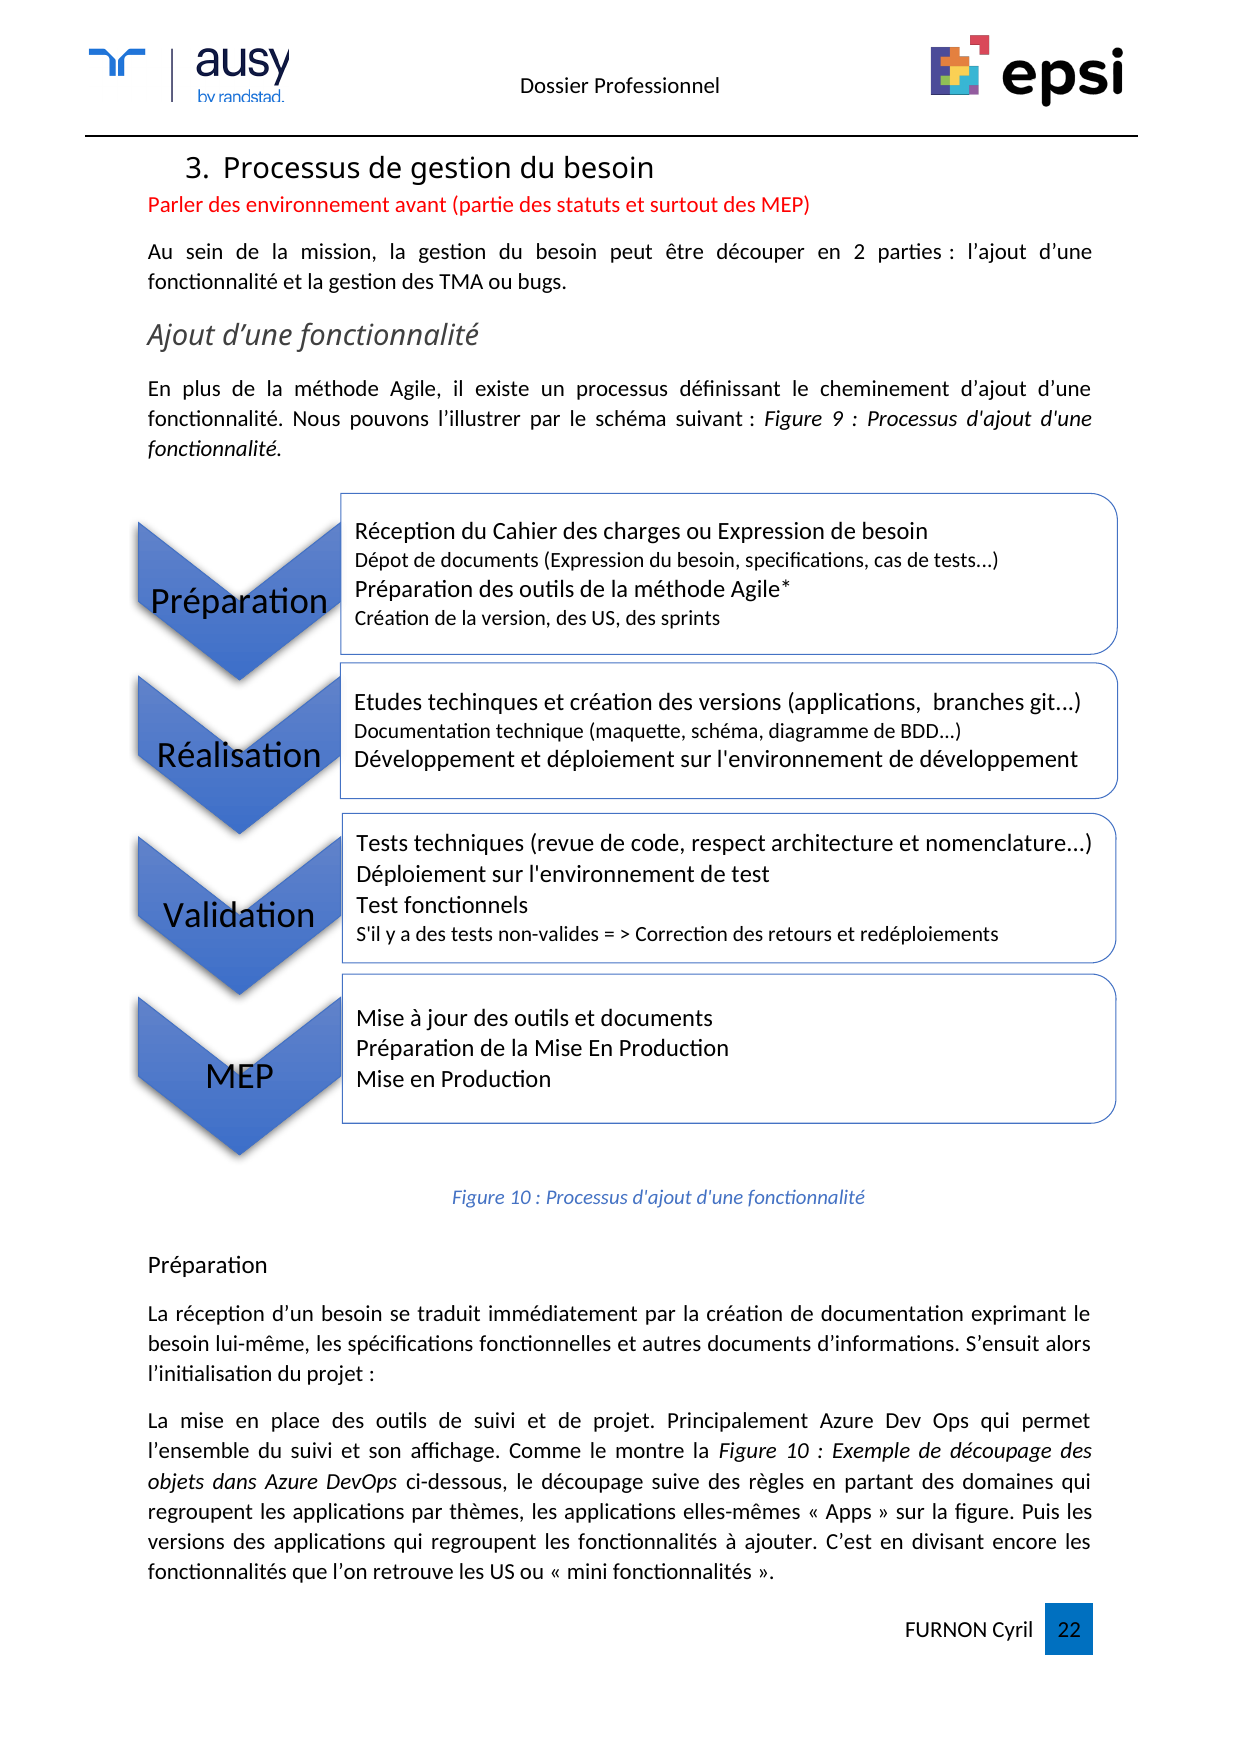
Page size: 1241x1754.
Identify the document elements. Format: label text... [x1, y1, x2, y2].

text Préparation [148, 481, 1093, 591]
picture [88, 48, 289, 102]
text Préparation [148, 1088, 1093, 1184]
text Préparation [148, 767, 1093, 904]
text Préparation [148, 927, 1093, 1060]
text Parler des environnement avant (partie des statuts et surtout des MEP) [148, 190, 1093, 218]
text Préparation [148, 614, 1093, 743]
text Au sein de la mission, la gestion du besoin peut être découper en 2 parties : l’ajout d’une fonctionnalité et la gestion des TMA ou bugs. [148, 237, 1093, 296]
text La réception d’un besoin se traduit immédiatement par la création de documentation exprimant le besoin lui-même, les spécifications fonctionnelles et autres documents d’informations. S’ensuit alors l’initialisation du projet : [148, 1299, 1093, 1387]
text Ajout d’une fonctionnalité [148, 314, 1093, 354]
subtitle Processus de gestion du besoin [185, 148, 1093, 187]
text En plus de la méthode Agile, il existe un processus définissant le cheminement d’ajout d’une fonctionnalité. Nous pouvons l’illustrer par le schéma suivant : Figure 9 : Processus d'ajout d'une fonctionnalité. [148, 374, 1093, 462]
text Préparation [148, 1231, 1093, 1280]
text La mise en place des outils de suivi et de projet. Principalement Azure Dev Ops qui permet l’ensemble du suivi et son affichage. Comme le montre la Figure 10 : Exemple de découpage des objets dans Azure DevOps ci-dessous, le découpage suive des règles en partant des domaines qui regroupent les applications par thèmes, les applications elles-mêmes « Apps » sur la figure. Puis les versions des applications qui regroupent les fonctionnalités à ajouter. C’est en divisant encore les fonctionnalités que l’on retrouve les US ou « mini fonctionnalités ». [148, 1406, 1093, 1585]
